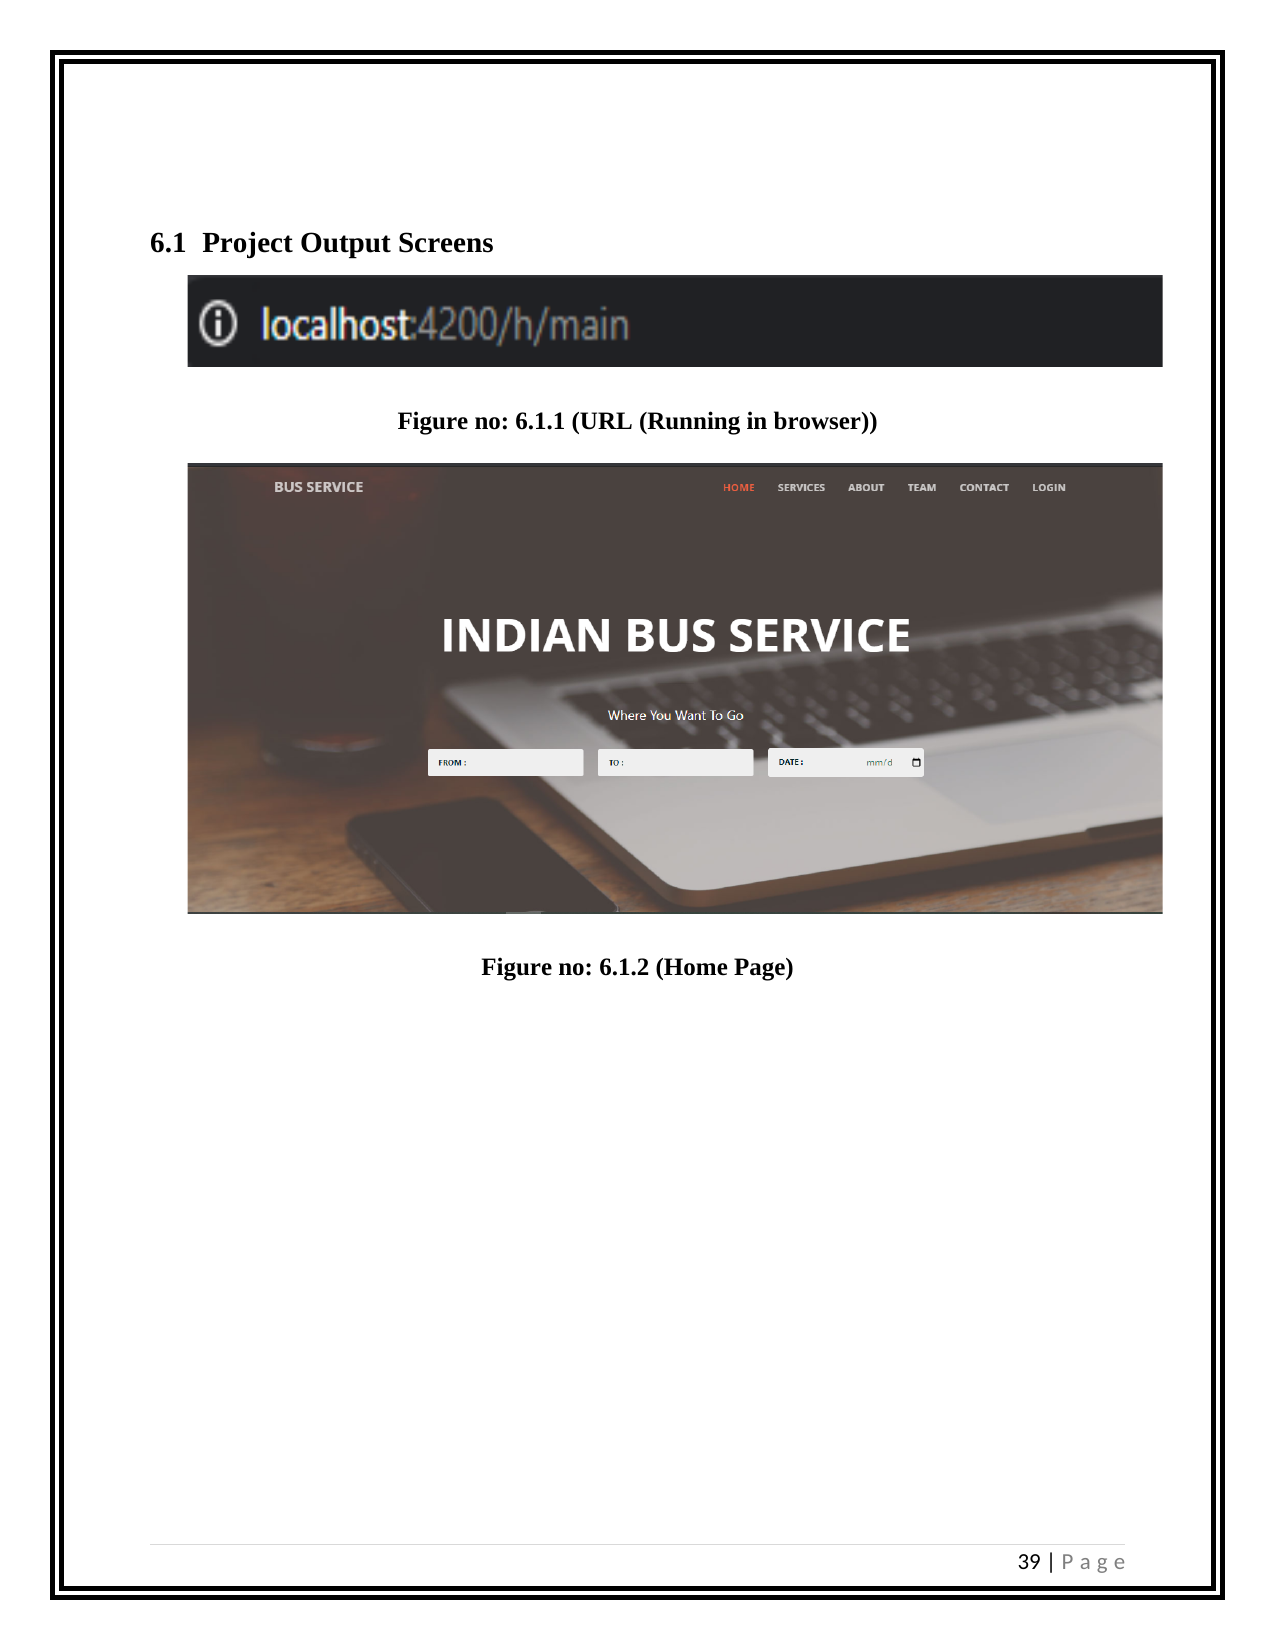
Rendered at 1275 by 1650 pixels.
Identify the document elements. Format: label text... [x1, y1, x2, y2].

picture [187, 463, 1163, 914]
list Project Output Screens [150, 225, 1125, 259]
picture [187, 275, 1163, 367]
text Figure no: 6.1.2 (Home Page) [150, 952, 1125, 981]
text Figure no: 6.1.1 (URL (Running in browser)) [150, 406, 1125, 434]
